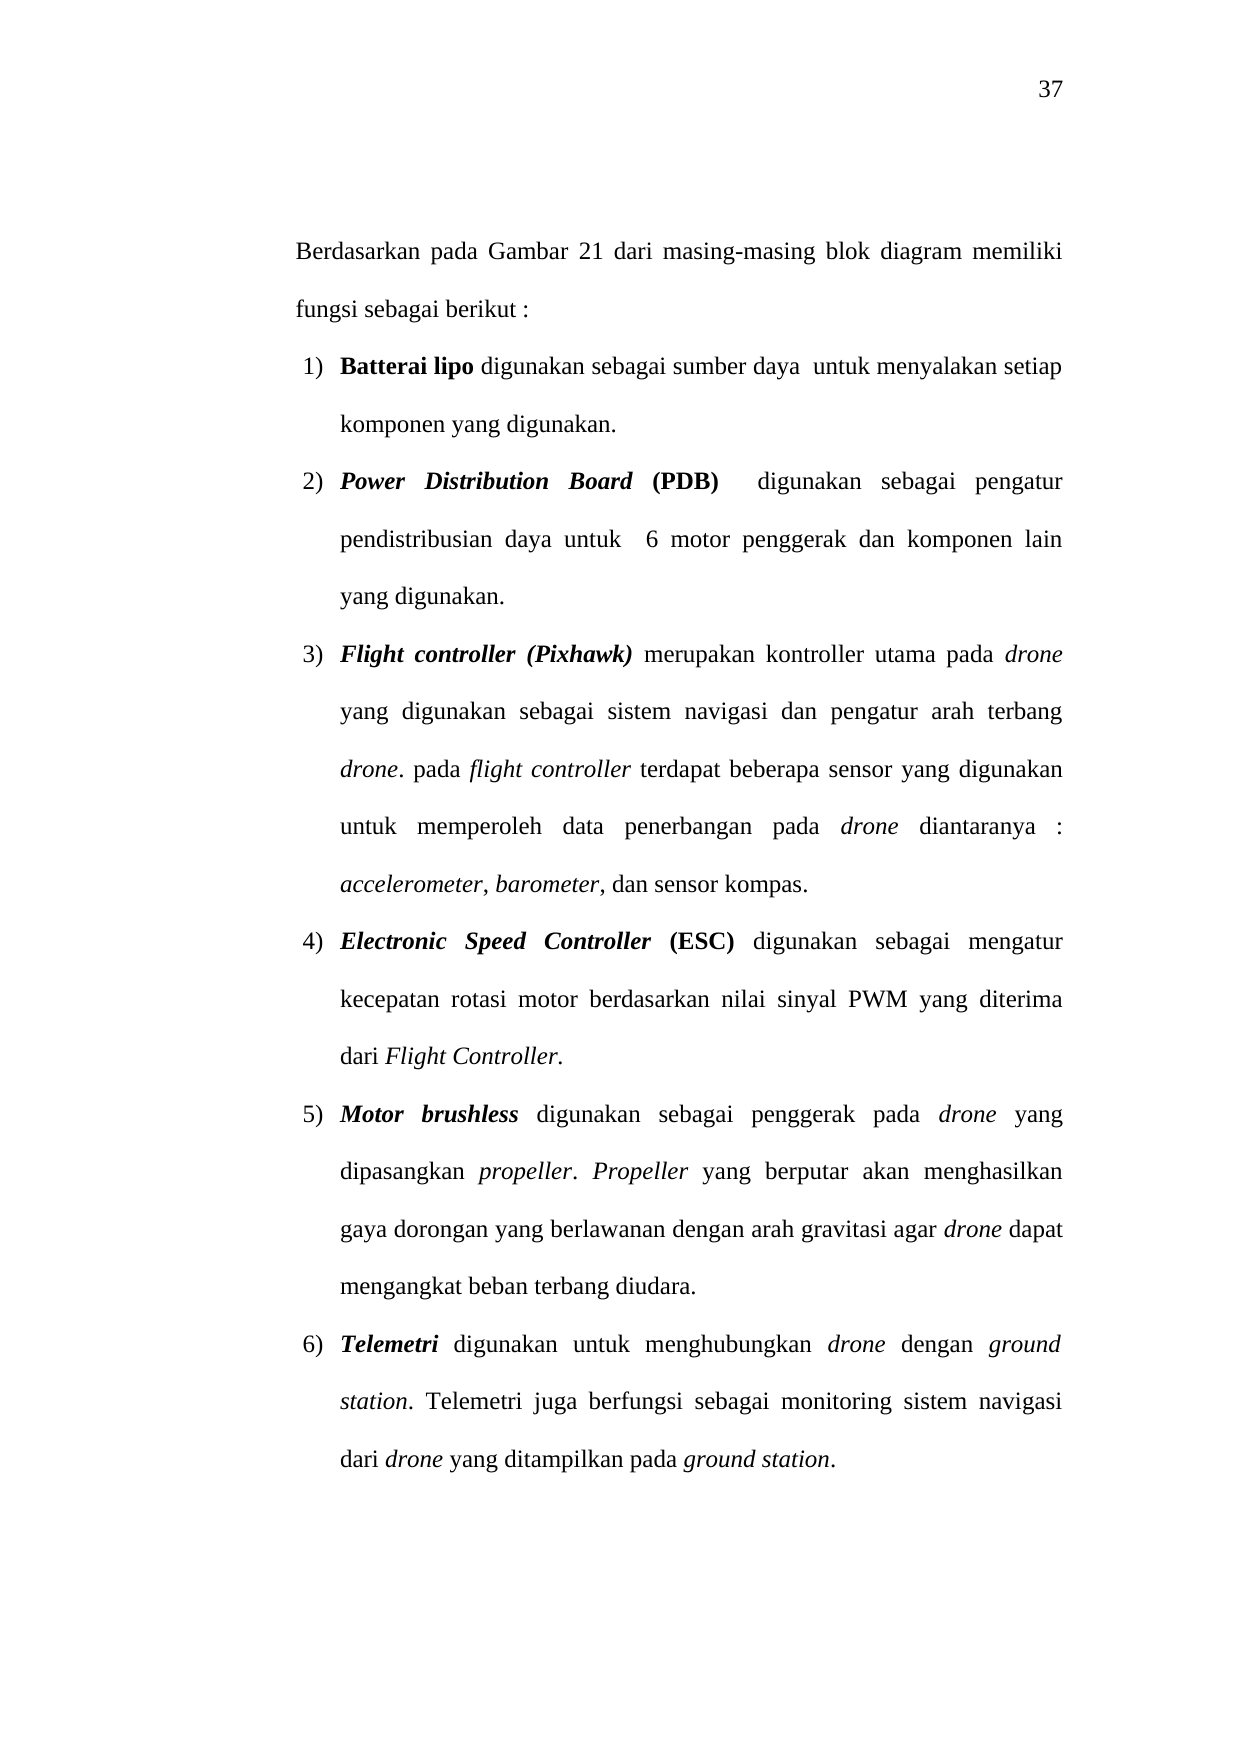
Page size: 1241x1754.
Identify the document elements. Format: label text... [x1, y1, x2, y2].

list Berdasarkan pada Gambar 21 dari masing-masing blok diagram memiliki fungsi sebagai berikut : [295, 236, 1063, 322]
list Electronic Speed Controller (ESC) digunakan sebagai mengatur kecepatan rotasi motor berdasarkan nilai sinyal PWM yang diterima dari Flight Controller. [302, 926, 1063, 1070]
list Flight controller (Pixhawk) merupakan kontroller utama pada drone yang digunakan sebagai sistem navigasi dan pengatur arah terbang drone. pada flight controller terdapat beberapa sensor yang digunakan untuk memperoleh data penerbangan pada drone diantaranya : accelerometer, barometer, dan sensor kompas. [302, 639, 1063, 897]
list Telemetri digunakan untuk menghubungkan drone dengan ground station. Telemetri juga berfungsi sebagai monitoring sistem navigasi dari drone yang ditampilkan pada ground station. [302, 1329, 1063, 1472]
list Batterai lipo digunakan sebagai sumber daya untuk menyalakan setiap komponen yang digunakan. [302, 351, 1063, 437]
list Power Distribution Board (PDB) digunakan sebagai pengatur pendistribusian daya untuk 6 motor penggerak dan komponen lain yang digunakan. [302, 466, 1063, 610]
list Motor brushless digunakan sebagai penggerak pada drone yang dipasangkan propeller. Propeller yang berputar akan menghasilkan gaya dorongan yang berlawanan dengan arah gravitasi agar drone dapat mengangkat beban terbang diudara. [302, 1099, 1063, 1300]
